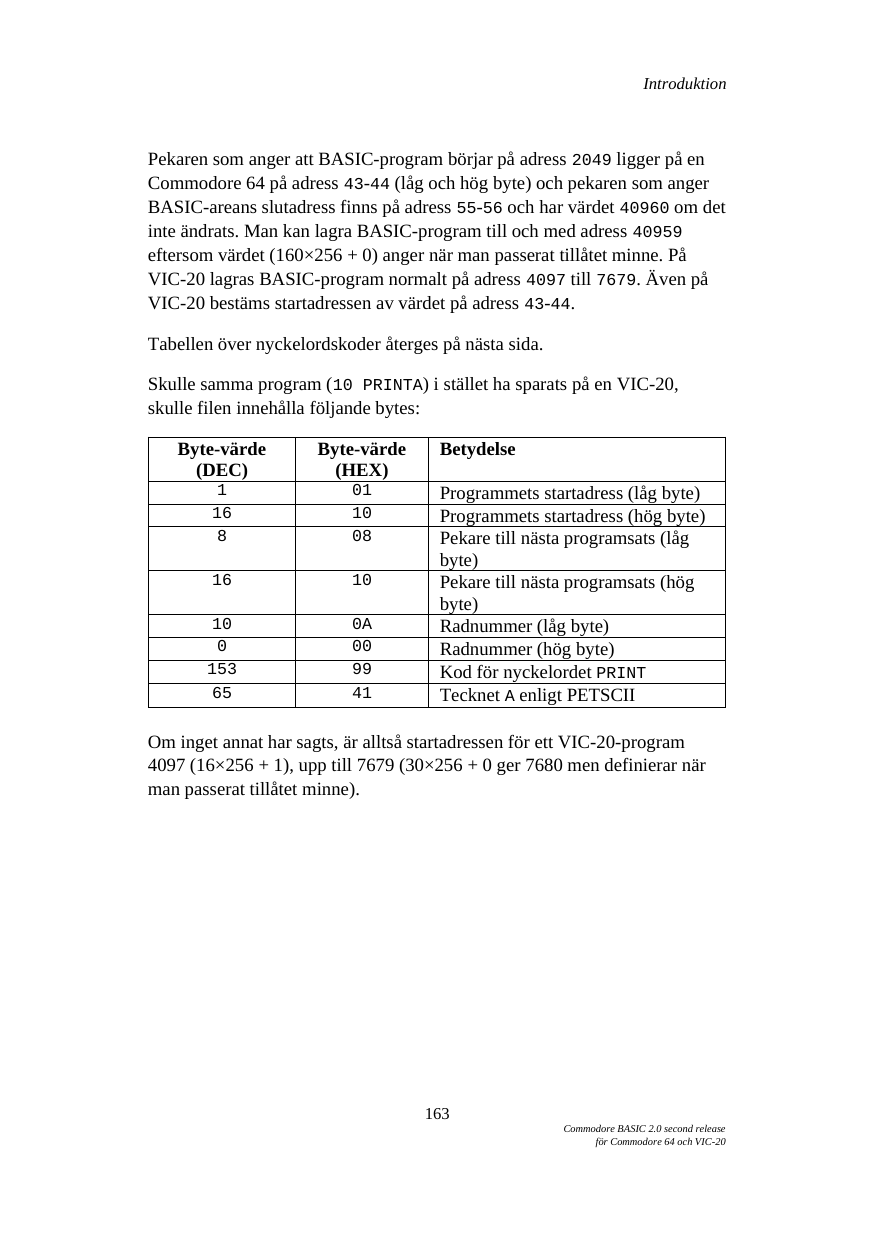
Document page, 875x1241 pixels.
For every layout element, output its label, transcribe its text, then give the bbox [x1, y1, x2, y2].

table_cell Kod för nyckelordet PRINT [429, 661, 725, 683]
table_cell 41 [296, 684, 428, 707]
text Pekaren som anger att BASIC-program börjar på adress 2049 ligger på en Commodore 64 på adress 43-44 (låg och hög byte) och pekaren som anger BASIC-areans slutadress finns på adress 55-56 och har värdet 40960 om det inte ändrats. Man kan lagra BASIC-program till och med adress 40959 eftersom värdet (160×256 + 0) anger när man passerat tillåtet minne. På VIC-20 lagras BASIC-program normalt på adress 4097 till 7679. Även på VIC-20 bestäms startadressen av värdet på adress 43-44. [148, 148, 726, 314]
text Skulle samma program (10 PRINTA) i stället ha sparats på en VIC-20, skulle filen innehålla följande bytes: [148, 373, 726, 418]
table_cell Radnummer (hög byte) [429, 638, 725, 659]
table_cell 0 [149, 638, 295, 659]
table_cell 10 [149, 615, 295, 637]
table_cell Tecknet A enligt PETSCII [429, 684, 725, 707]
table_cell 08 [296, 527, 428, 570]
table_cell 0A [296, 615, 428, 637]
text Om inget annat har sagts, är alltså startadressen för ett VIC-20-program 4097 (16×256 + 1), upp till 7679 (30×256 + 0 ger 7680 men definierar när man passerat tillåtet minne). [148, 708, 726, 799]
table_cell 99 [296, 661, 428, 683]
table_cell 01 [296, 482, 428, 503]
table_cell Pekare till nästa programsats (hög byte) [429, 571, 725, 614]
table_cell 8 [149, 527, 295, 570]
table_cell 153 [149, 661, 295, 683]
table_cell 00 [296, 638, 428, 659]
table_cell 65 [149, 684, 295, 707]
table_cell 16 [149, 505, 295, 526]
table_cell Pekare till nästa programsats (låg byte) [429, 527, 725, 570]
table_cell Radnummer (låg byte) [429, 615, 725, 637]
table_header Betydelse [429, 438, 725, 481]
table_cell 10 [296, 571, 428, 614]
table_header Byte-värde (HEX) [296, 438, 428, 481]
table_header Byte-värde (DEC) [149, 438, 295, 481]
table_cell 16 [149, 571, 295, 614]
text Tabellen över nyckelordskoder återges på nästa sida. [148, 333, 726, 354]
table_cell 1 [149, 482, 295, 503]
table_cell Programmets startadress (låg byte) [429, 482, 725, 503]
table_cell 10 [296, 505, 428, 526]
table_cell Programmets startadress (hög byte) [429, 505, 725, 526]
